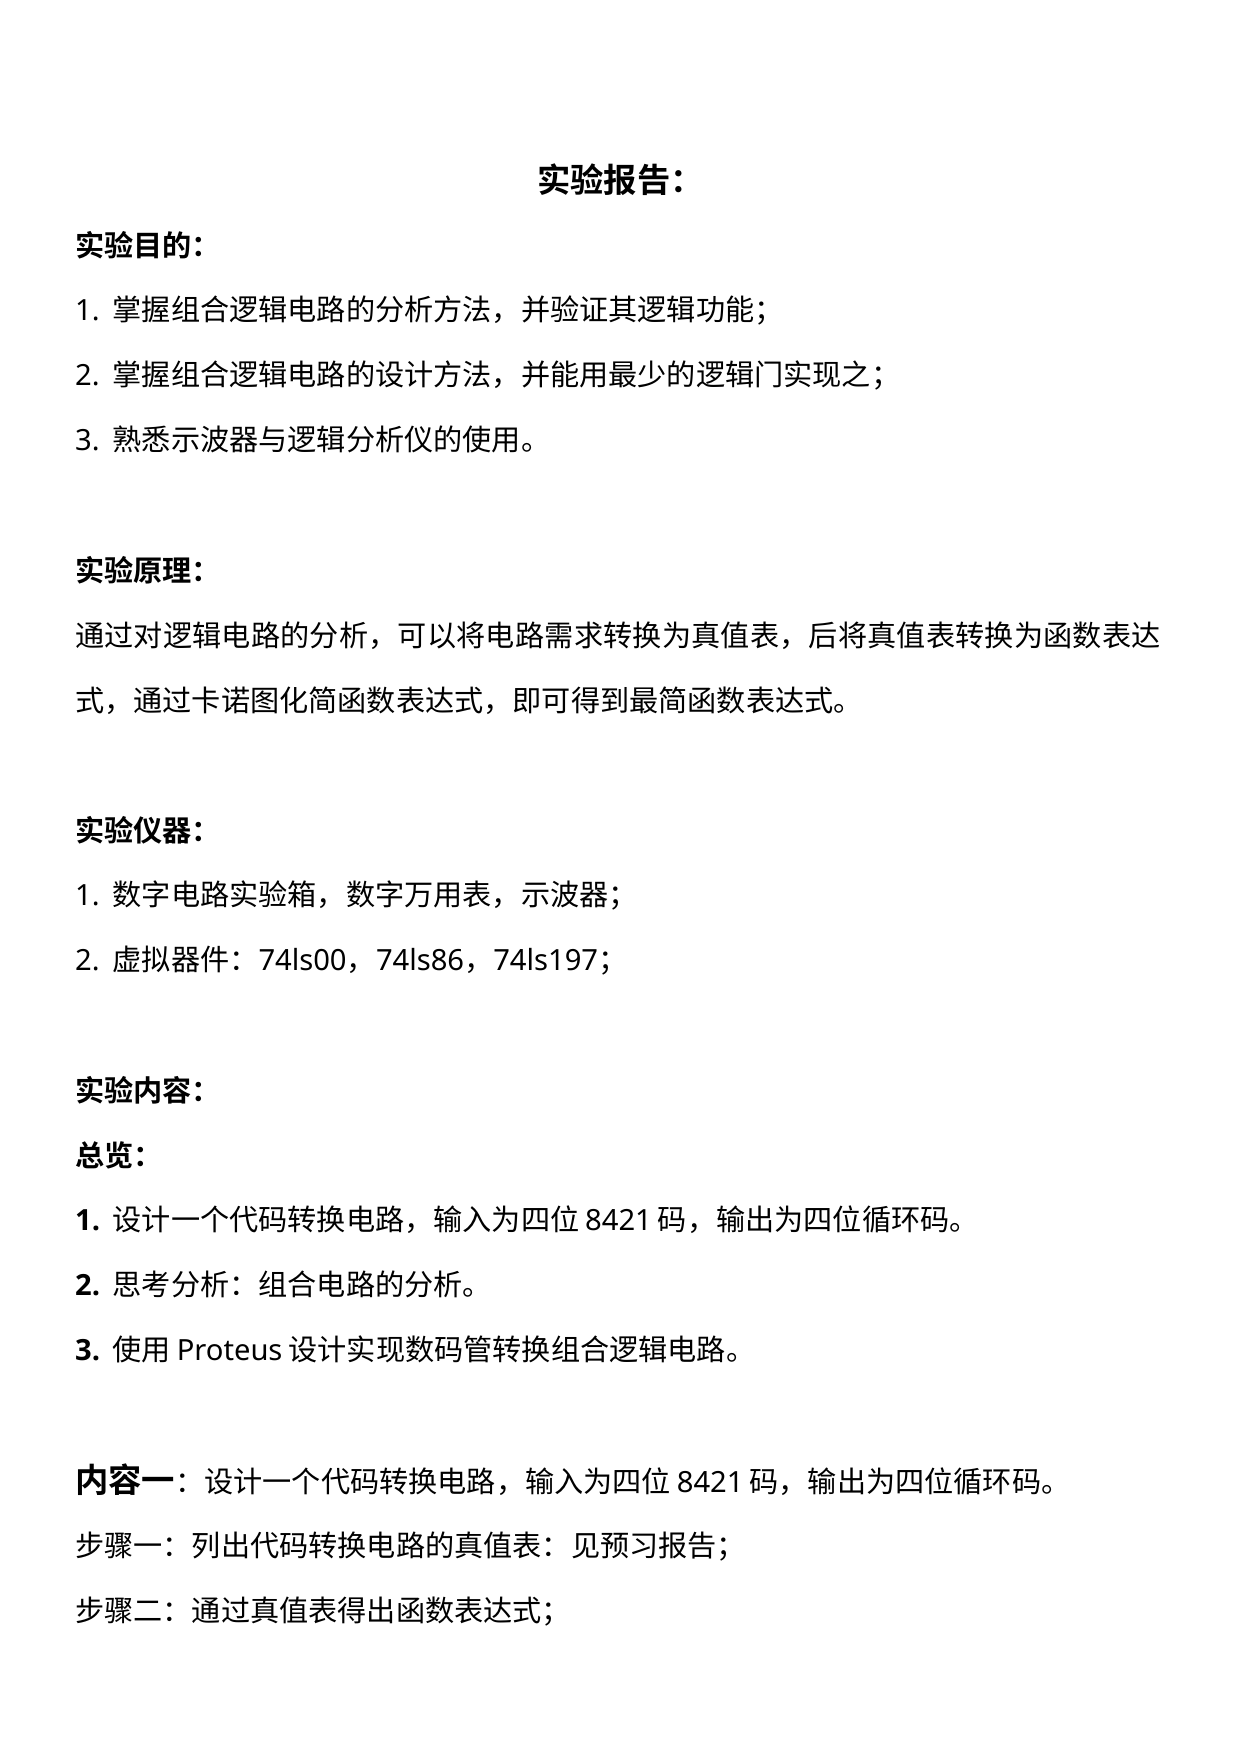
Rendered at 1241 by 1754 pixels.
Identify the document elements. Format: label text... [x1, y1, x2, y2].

text 步骤一：列出代码转换电路的真值表：见预习报告； [75, 1511, 1165, 1576]
list 掌握组合逻辑电路的设计方法，并能用最少的逻辑门实现之； [75, 341, 1165, 406]
text 实验仪器： [75, 796, 1165, 861]
text 实验内容： [75, 1056, 1165, 1121]
text 实验报告： [75, 146, 1165, 211]
text 总览： [75, 1121, 1165, 1186]
list 掌握组合逻辑电路的分析方法，并验证其逻辑功能； [75, 276, 1165, 341]
list 数字电路实验箱，数字万用表，示波器； [75, 861, 1165, 926]
text 通过对逻辑电路的分析，可以将电路需求转换为真值表，后将真值表转换为函数表达式，通过卡诺图化简函数表达式，即可得到最简函数表达式。 [75, 601, 1165, 731]
list 使用Proteus设计实现数码管转换组合逻辑电路。 [75, 1316, 1165, 1381]
text 实验目的： [75, 211, 1165, 276]
text 步骤二：通过真值表得出函数表达式； [75, 1576, 1165, 1641]
text 实验原理： [75, 536, 1165, 601]
list 虚拟器件：74ls00，74ls86，74ls197； [75, 926, 1165, 991]
text 内容一：设计一个代码转换电路，输入为四位8421码，输出为四位循环码。 [75, 1446, 1165, 1511]
list 设计一个代码转换电路，输入为四位8421码，输出为四位循环码。 [75, 1186, 1165, 1251]
list 熟悉示波器与逻辑分析仪的使用。 [75, 406, 1165, 471]
list 思考分析：组合电路的分析。 [75, 1251, 1165, 1316]
